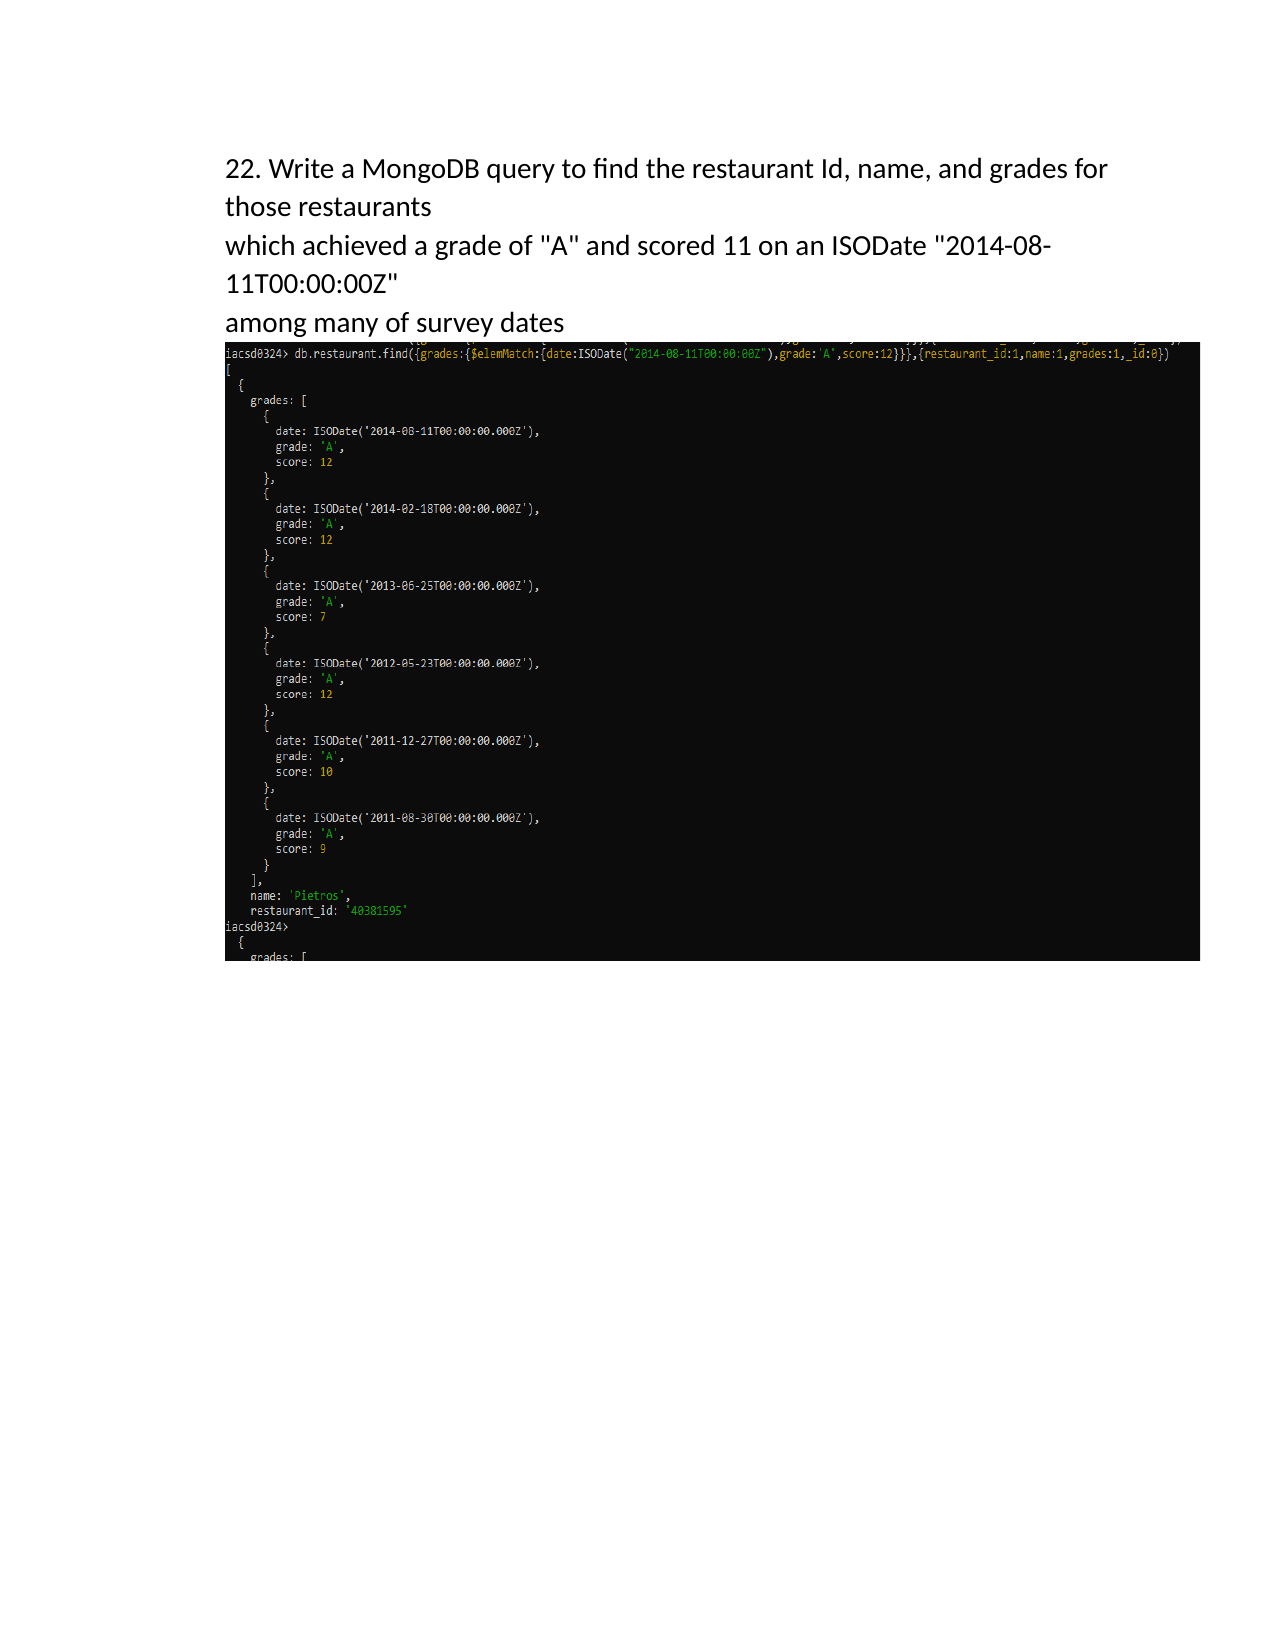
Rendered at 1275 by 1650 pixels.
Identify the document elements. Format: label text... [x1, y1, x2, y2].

list among many of survey dates [225, 304, 1125, 339]
list 22. Write a MongoDB query to find the restaurant Id, name, and grades for those restaurants [225, 150, 1125, 224]
picture [225, 342, 1200, 961]
list which achieved a grade of "A" and scored 11 on an ISODate "2014-08-11T00:00:00Z" [225, 227, 1125, 301]
